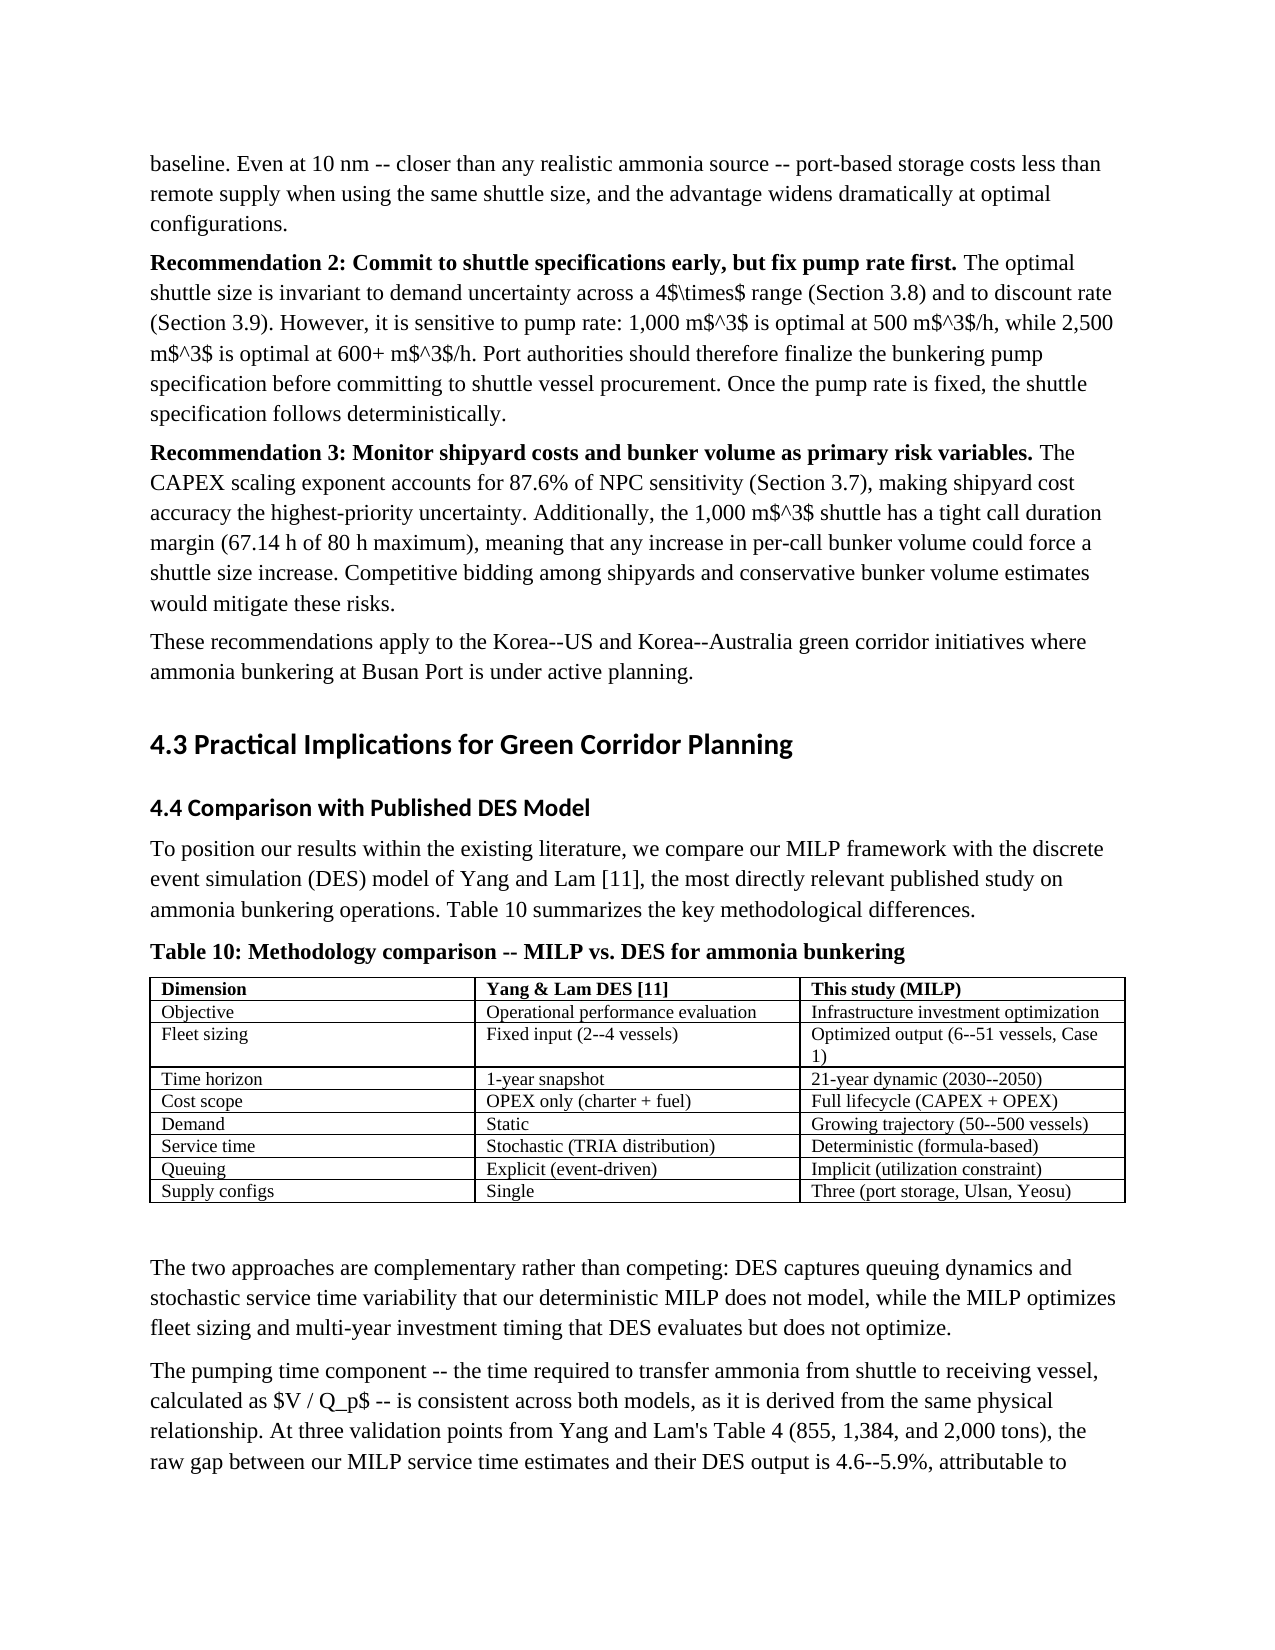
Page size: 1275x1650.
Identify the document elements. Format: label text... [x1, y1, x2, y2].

table_cell Growing trajectory (50--500 vessels) [801, 1113, 1124, 1134]
table_cell Service time [151, 1135, 474, 1157]
table_cell Demand [151, 1113, 474, 1134]
table_cell Optimized output (6--51 vessels, Case 1) [801, 1023, 1124, 1066]
table_cell 21-year dynamic (2030--2050) [801, 1068, 1124, 1089]
table_cell Cost scope [151, 1090, 474, 1112]
table_cell Infrastructure investment optimization [801, 1001, 1124, 1022]
subtitle 4.4 Comparison with Published DES Model [150, 792, 1125, 822]
subtitle 4.3 Practical Implications for Green Corridor Planning [150, 726, 1125, 762]
text The two approaches are complementary rather than competing: DES captures queuing dynamics and stochastic service time variability that our deterministic MILP does not model, while the MILP optimizes fleet sizing and multi-year investment timing that DES evaluates but does not optimize. [150, 1254, 1125, 1341]
table_cell Objective [151, 1001, 474, 1022]
table_cell Single [476, 1180, 799, 1202]
table_cell OPEX only (charter + fuel) [476, 1090, 799, 1112]
text Recommendation 3: Monitor shipyard costs and bunker volume as primary risk variables. The CAPEX scaling exponent accounts for 87.6% of NPC sensitivity (Section 3.7), making shipyard cost accuracy the highest-priority uncertainty. Additionally, the 1,000 m$^3$ shuttle has a tight call duration margin (67.14 h of 80 h maximum), meaning that any increase in per-call bunker volume could force a shuttle size increase. Competitive bidding among shipyards and conservative bunker volume estimates would mitigate these risks. [150, 438, 1125, 616]
table_cell Fleet sizing [151, 1023, 474, 1066]
text These recommendations apply to the Korea--US and Korea--Australia green corridor initiatives where ammonia bunkering at Busan Port is under active planning. [150, 628, 1125, 685]
table_cell Three (port storage, Ulsan, Yeosu) [801, 1180, 1124, 1202]
table_cell Implicit (utilization constraint) [801, 1158, 1124, 1179]
table_cell 1-year snapshot [476, 1068, 799, 1089]
table_cell Stochastic (TRIA distribution) [476, 1135, 799, 1157]
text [150, 1357, 1125, 1474]
table_cell Full lifecycle (CAPEX + OPEX) [801, 1090, 1124, 1112]
table_cell Queuing [151, 1158, 474, 1179]
text Recommendation 2: Commit to shuttle specifications early, but fix pump rate first. The optimal shuttle size is invariant to demand uncertainty across a 4$\times$ range (Section 3.8) and to discount rate (Section 3.9). However, it is sensitive to pump rate: 1,000 m$^3$ is optimal at 500 m$^3$/h, while 2,500 m$^3$ is optimal at 600+ m$^3$/h. Port authorities should therefore finalize the bunkering pump specification before committing to shuttle vessel procurement. Once the pump rate is fixed, the shuttle specification follows deterministically. [150, 249, 1125, 426]
text To position our results within the existing literature, we compare our MILP framework with the discrete event simulation (DES) model of Yang and Lam [11], the most directly relevant published study on ammonia bunkering operations. Table 10 summarizes the key methodological differences. [150, 835, 1125, 922]
table_cell Explicit (event-driven) [476, 1158, 799, 1179]
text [150, 150, 1125, 237]
table_cell Supply configs [151, 1180, 474, 1202]
table_header This study (MILP) [801, 978, 1124, 999]
table_cell Fixed input (2--4 vessels) [476, 1023, 799, 1066]
table_cell Deterministic (formula-based) [801, 1135, 1124, 1157]
table_cell Time horizon [151, 1068, 474, 1089]
table_cell Static [476, 1113, 799, 1134]
table_cell Operational performance evaluation [476, 1001, 799, 1022]
table_header Yang & Lam DES [11] [476, 978, 799, 999]
text Table 10: Methodology comparison -- MILP vs. DES for ammonia bunkering [150, 938, 1125, 965]
table_header Dimension [151, 978, 474, 999]
